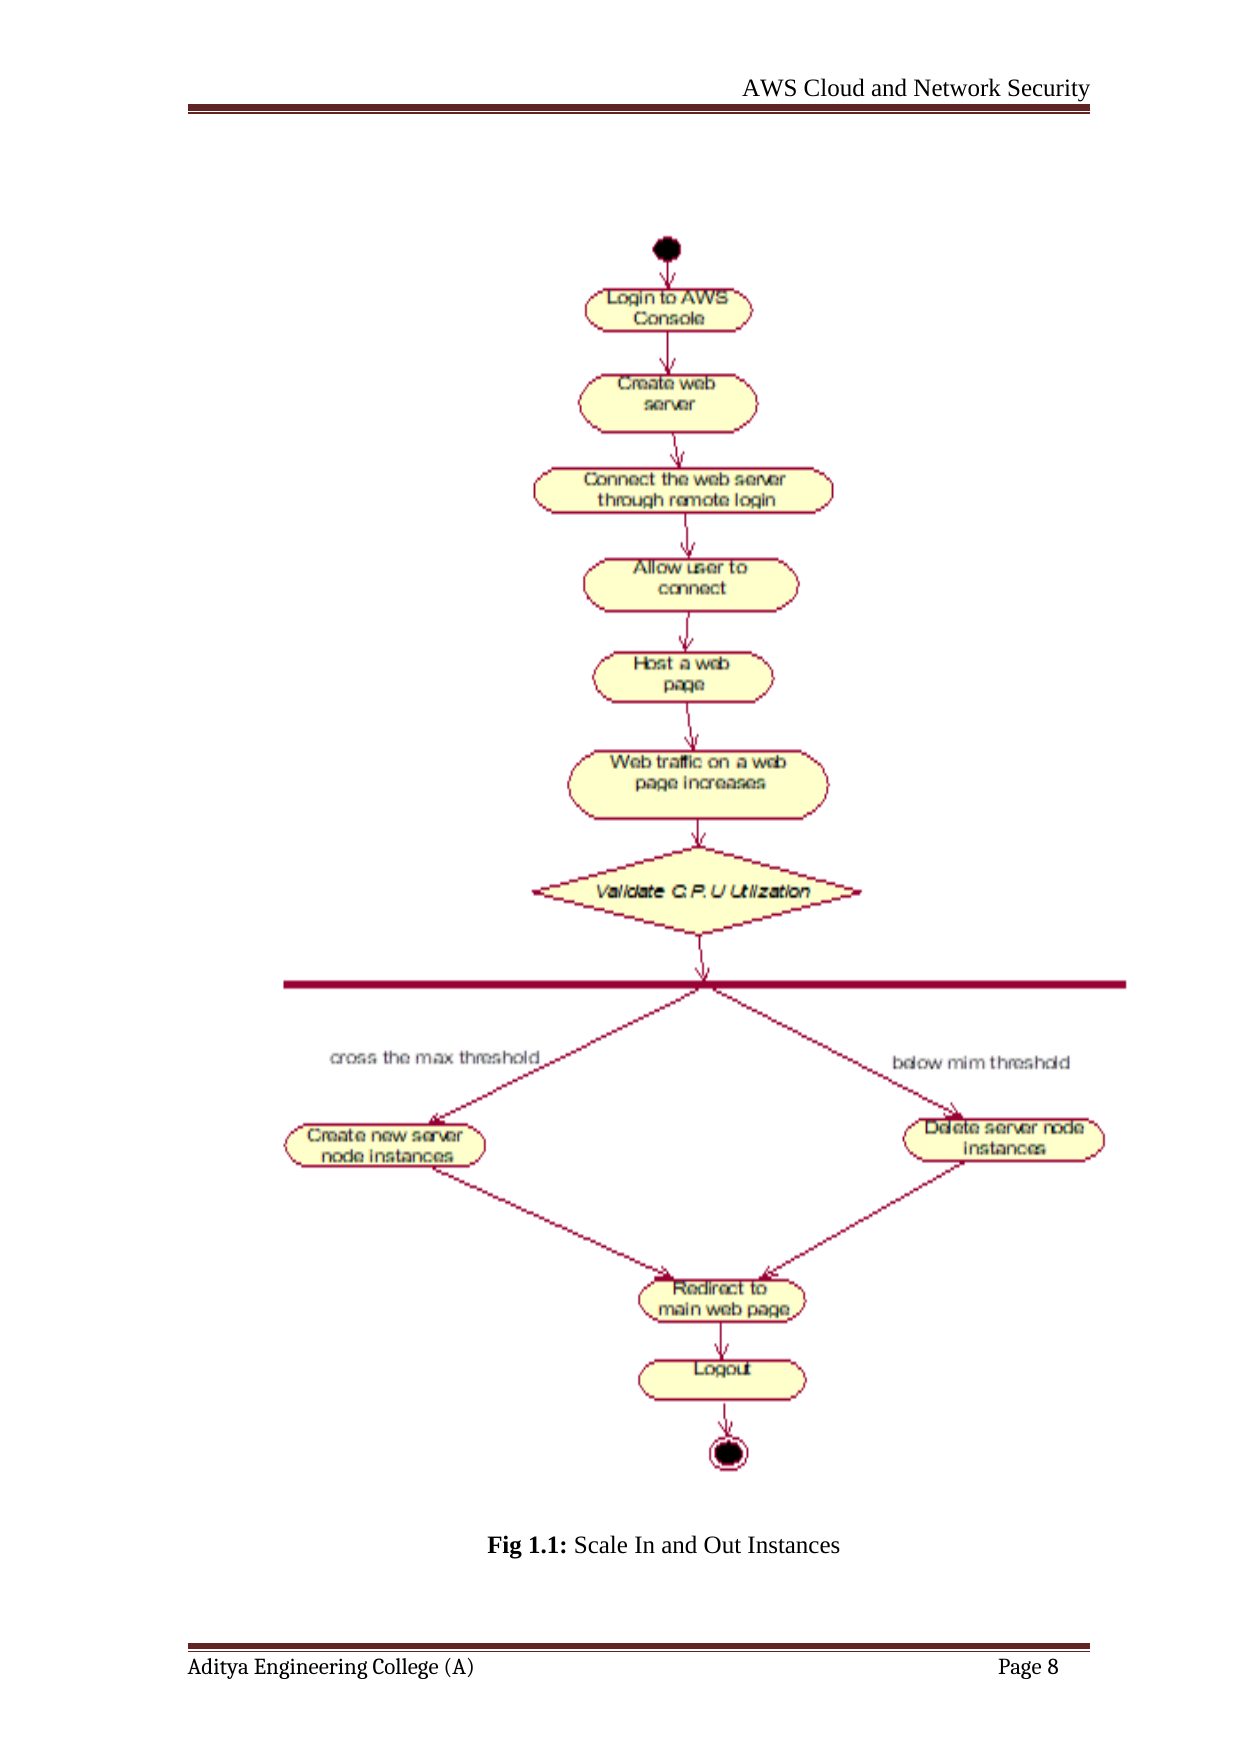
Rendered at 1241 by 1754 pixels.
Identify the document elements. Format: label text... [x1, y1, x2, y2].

text Fig 1.1: Scale In and Out Instances [237, 1516, 1090, 1559]
picture [237, 150, 1152, 1516]
